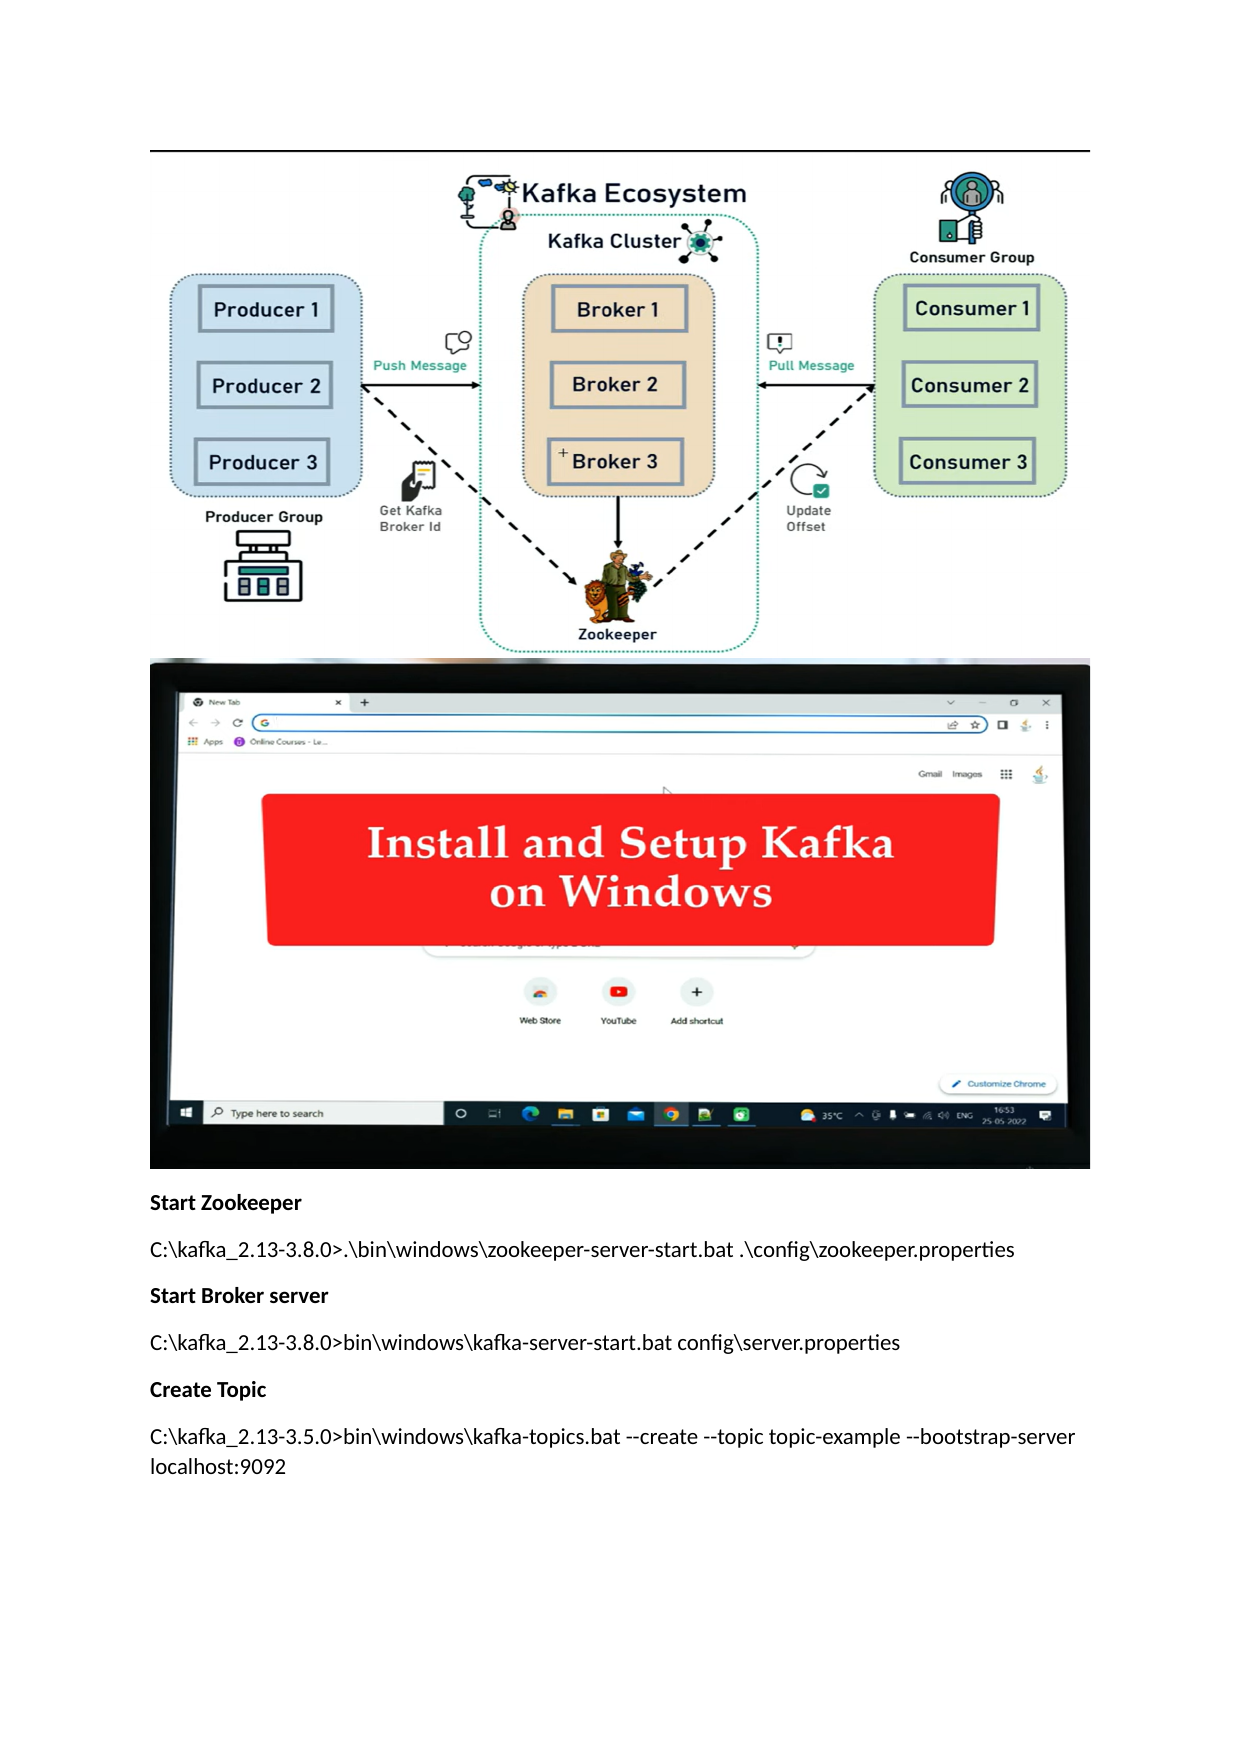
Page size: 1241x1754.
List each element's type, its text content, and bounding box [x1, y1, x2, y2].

text C:\kafka_2.13-3.8.0>bin\windows\kafka-server-start.bat config\server.properties [150, 1328, 1090, 1356]
text Start Zookeeper [150, 1188, 1090, 1216]
picture [150, 150, 1091, 657]
text Start Broker server [150, 1282, 1090, 1309]
picture [150, 658, 1091, 1169]
text C:\kafka_2.13-3.8.0>.\bin\windows\zookeeper-server-start.bat .\config\zookeeper.properties [150, 1235, 1090, 1263]
text C:\kafka_2.13-3.5.0>bin\windows\kafka-topics.bat --create --topic topic-example --bootstrap-server localhost:9092 [150, 1422, 1090, 1480]
text Create Topic [150, 1375, 1090, 1403]
